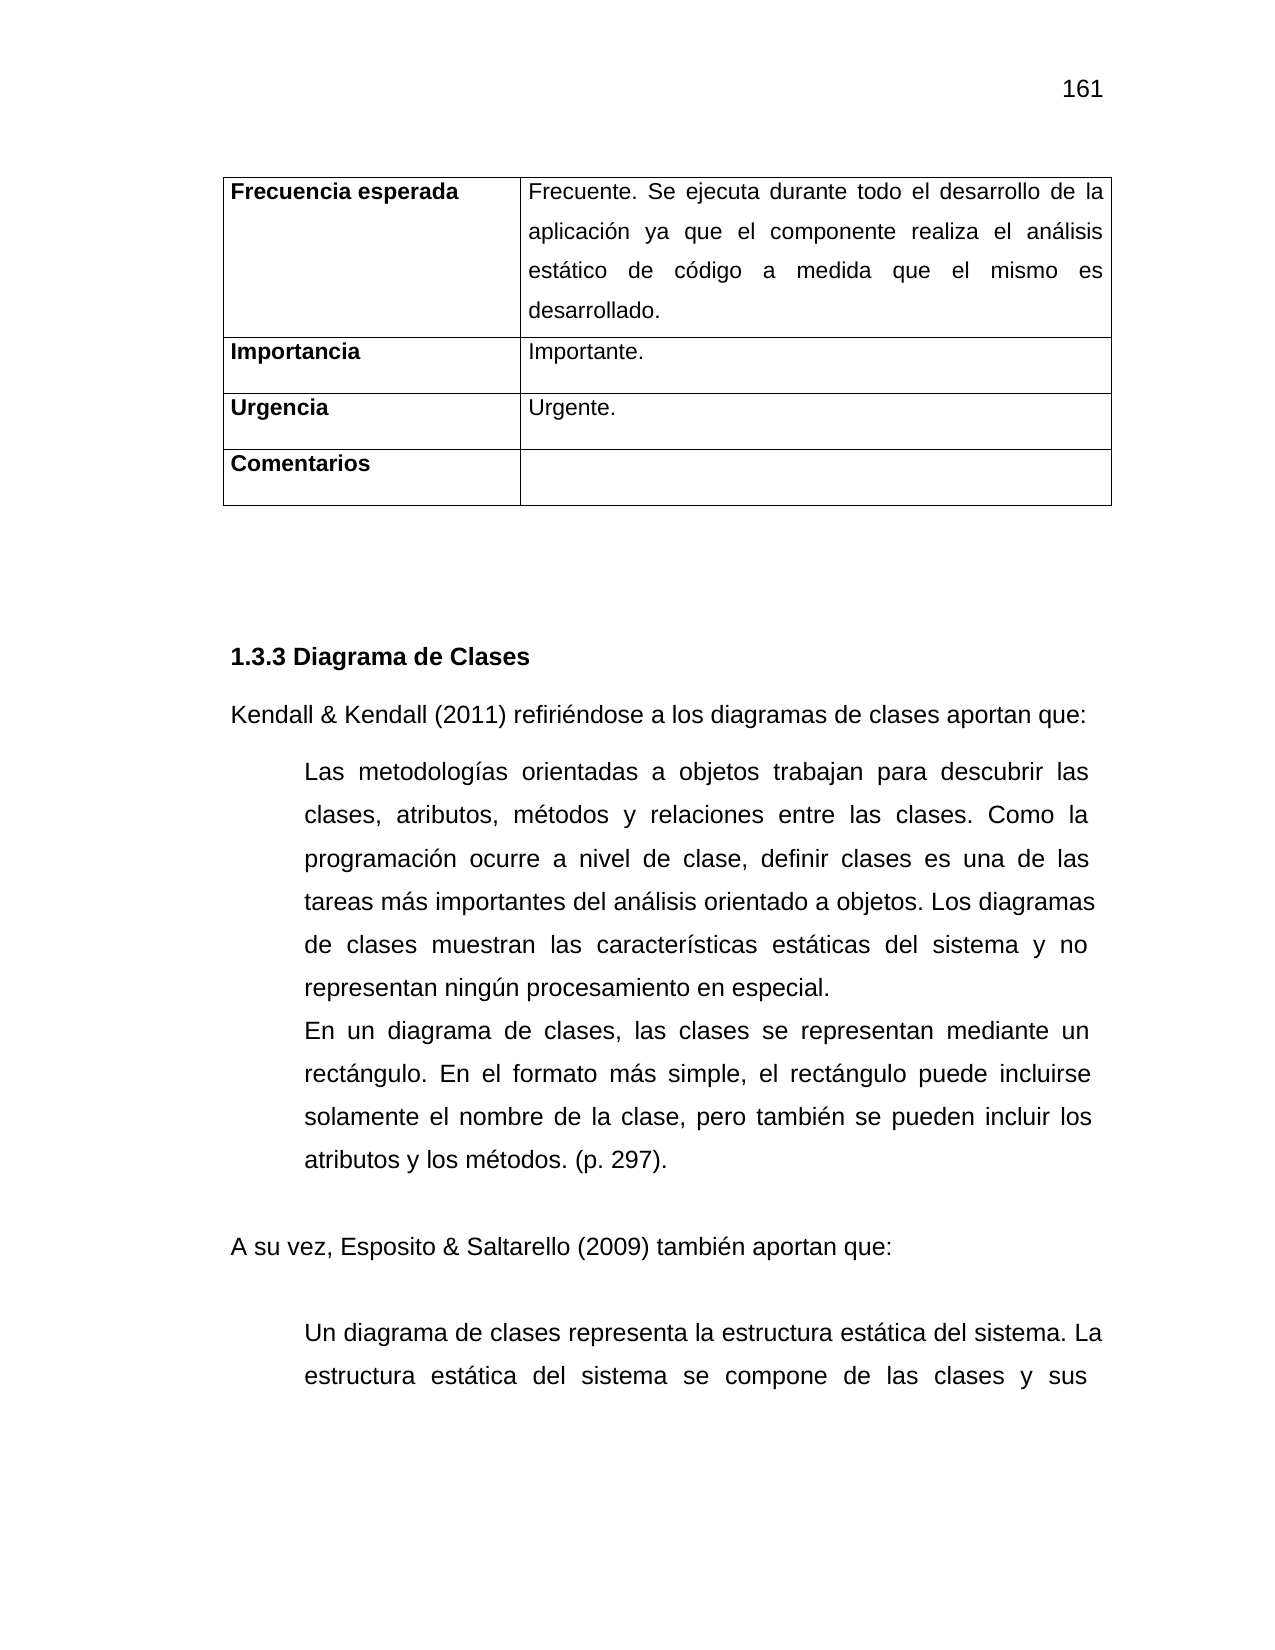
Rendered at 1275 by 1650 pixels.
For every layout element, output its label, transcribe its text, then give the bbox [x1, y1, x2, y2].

table_cell Comentarios [224, 450, 520, 505]
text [230, 1318, 1104, 1390]
subtitle 1.3.3 Diagrama de Clases [230, 642, 1104, 671]
table_cell Importante. [521, 338, 1111, 393]
table_cell Urgencia [224, 394, 520, 449]
table_cell Importancia [224, 338, 520, 393]
text En un diagrama de clases, las clases se representan mediante un rectángulo. En el formato más simple, el rectángulo puede incluirse solamente el nombre de la clase, pero también se pueden incluir los atributos y los métodos. (p. 297). [230, 1016, 1104, 1174]
text A su vez, Esposito & Saltarello (2009) también aportan que: [230, 1232, 1104, 1260]
text Las metodologías orientadas a objetos trabajan para descubrir las clases, atributos, métodos y relaciones entre las clases. Como la programación ocurre a nivel de clase, definir clases es una de las tareas más importantes del análisis orientado a objetos. Los diagramas de clases muestran las características estáticas del sistema y no representan ningún procesamiento en especial. [230, 757, 1104, 1002]
table_cell Frecuencia esperada [224, 178, 520, 337]
table_cell Frecuente. Se ejecuta durante todo el desarrollo de la aplicación ya que el componente realiza el análisis estático de código a medida que el mismo es desarrollado. [521, 178, 1111, 337]
text Kendall & Kendall (2011) refiriéndose a los diagramas de clases aportan que: [230, 700, 1104, 728]
table_cell Urgente. [521, 394, 1111, 449]
table_cell [521, 450, 1111, 505]
